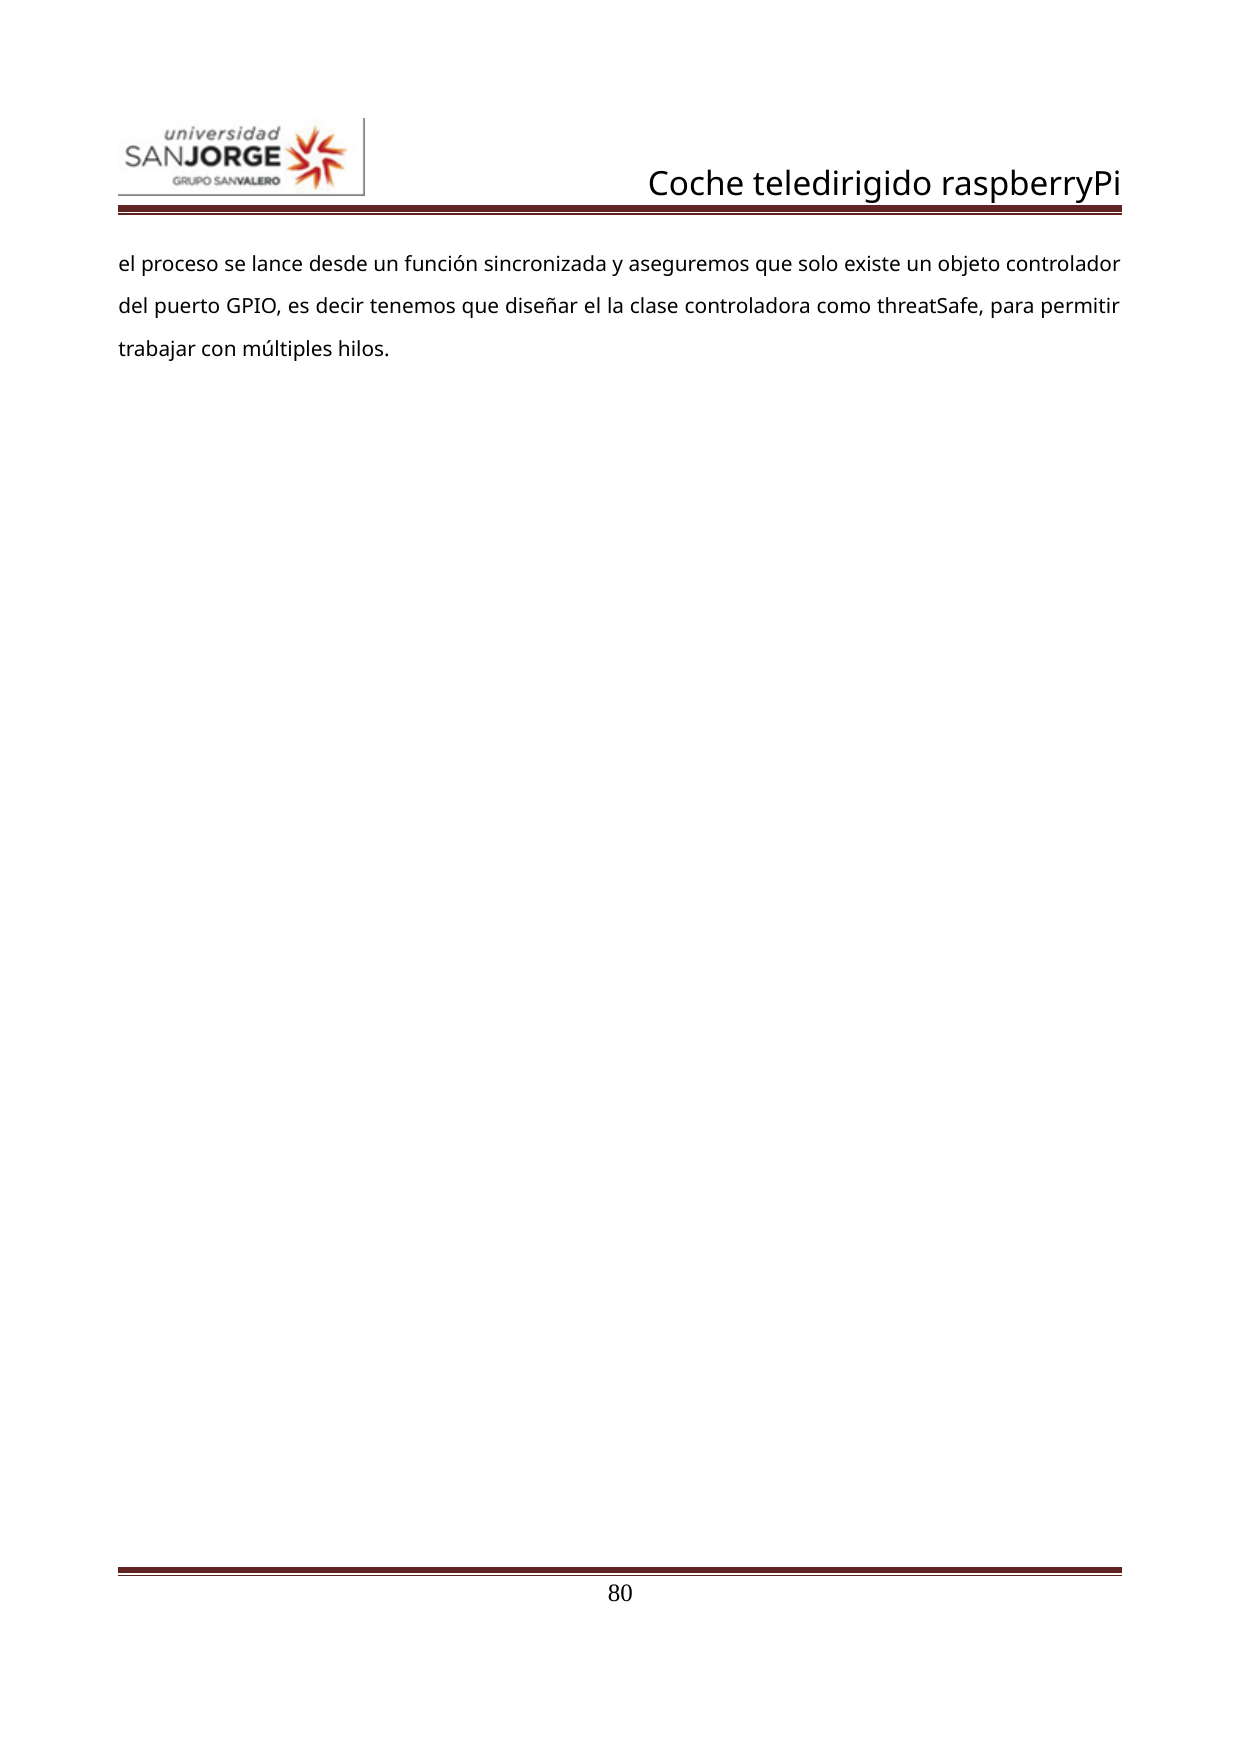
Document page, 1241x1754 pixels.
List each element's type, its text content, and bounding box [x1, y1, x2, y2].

picture [118, 118, 365, 196]
